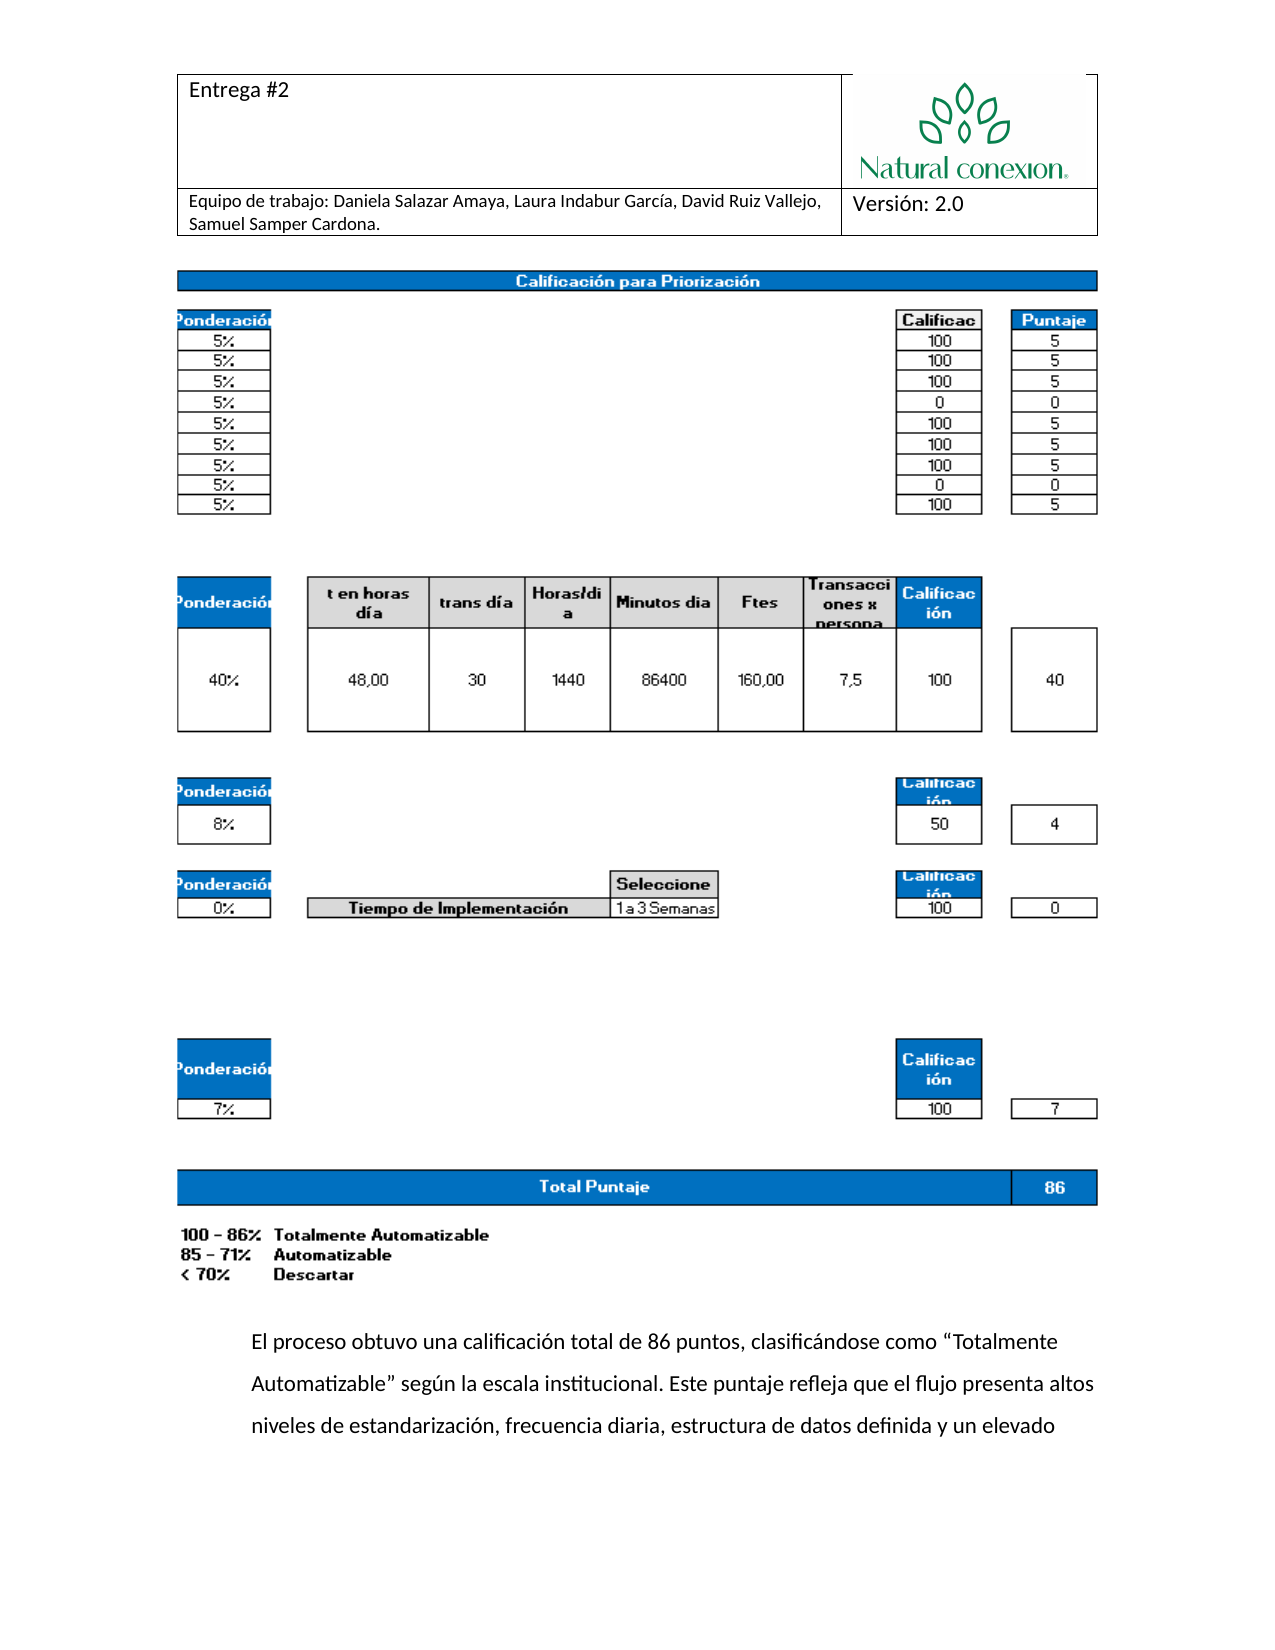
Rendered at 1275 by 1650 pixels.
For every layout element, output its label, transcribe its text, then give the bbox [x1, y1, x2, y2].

picture [177, 1160, 1098, 1294]
picture [852, 74, 1086, 188]
picture [177, 270, 1098, 1127]
